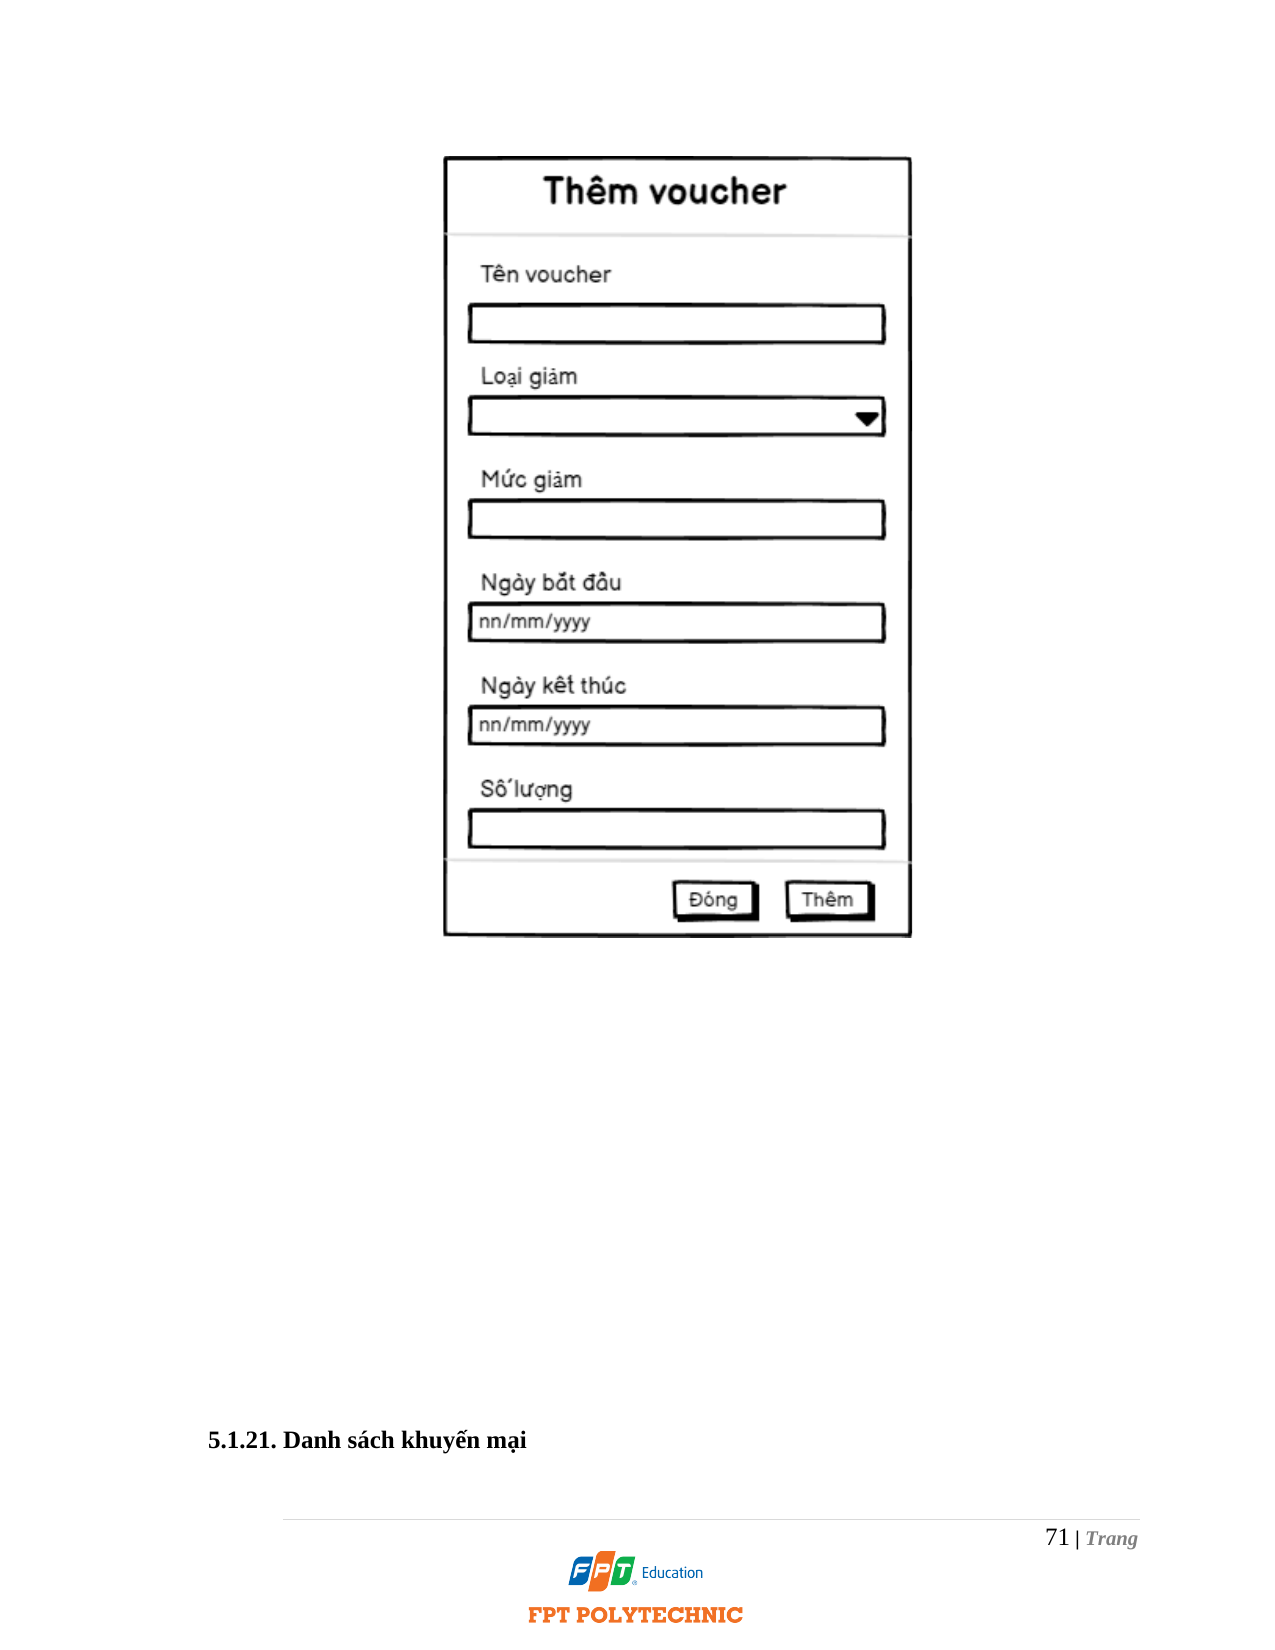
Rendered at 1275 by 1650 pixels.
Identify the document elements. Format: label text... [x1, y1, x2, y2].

list Danh sách khuyến mại [208, 1425, 1140, 1454]
picture [528, 1551, 743, 1623]
picture [443, 156, 913, 938]
